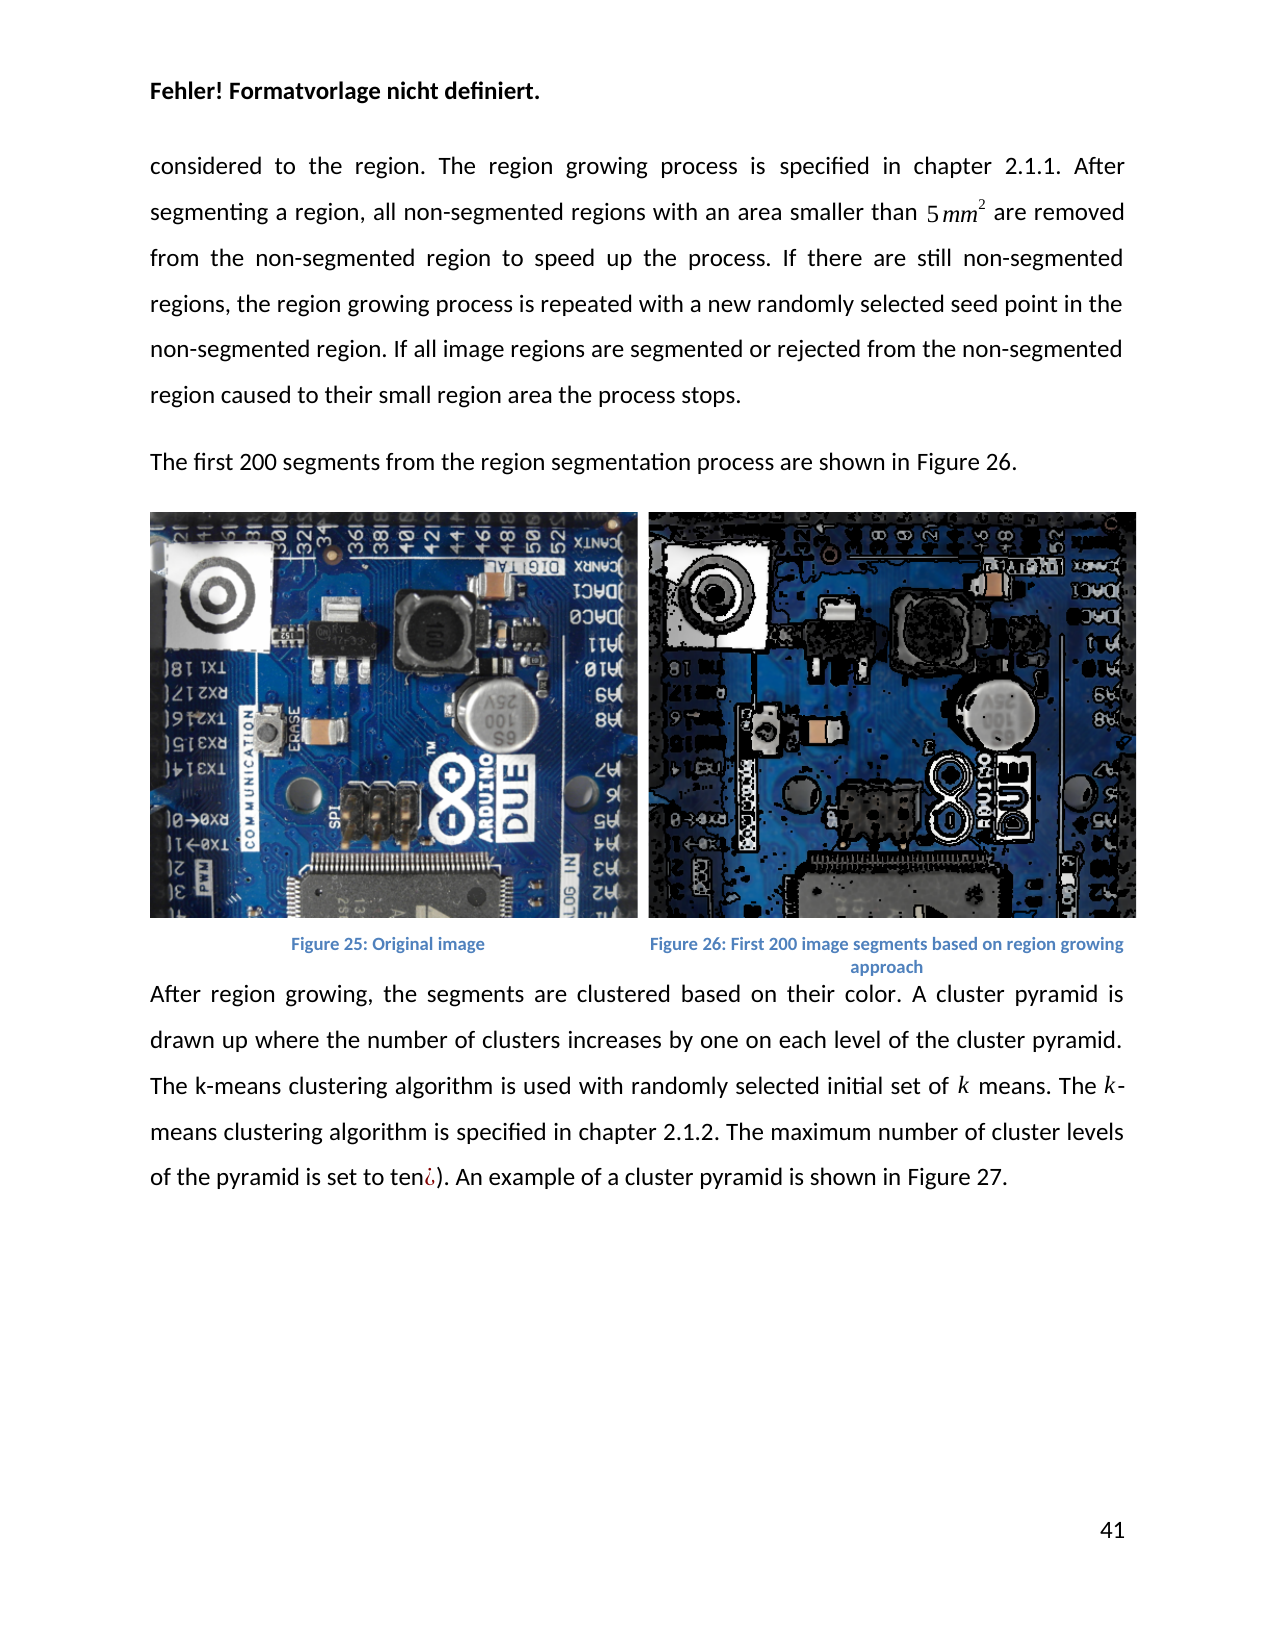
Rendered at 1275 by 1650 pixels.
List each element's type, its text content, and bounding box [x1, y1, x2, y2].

picture [648, 512, 1137, 918]
text After region growing, the segments are clustered based on their color. A cluster pyramid is drawn up where the number of clusters increases by one on each level of the cluster pyramid. The k-means clustering algorithm is used with randomly selected initial set of means. The -means clustering algorithm is specified in chapter 2.1.2. The maximum number of cluster levels of the pyramid is set to ten). An example of a cluster pyramid is shown in Figure 27. [150, 978, 1125, 1192]
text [150, 150, 1125, 410]
picture [150, 512, 638, 918]
text The first 200 segments from the region segmentation process are shown in Figure 26. [150, 446, 1125, 476]
